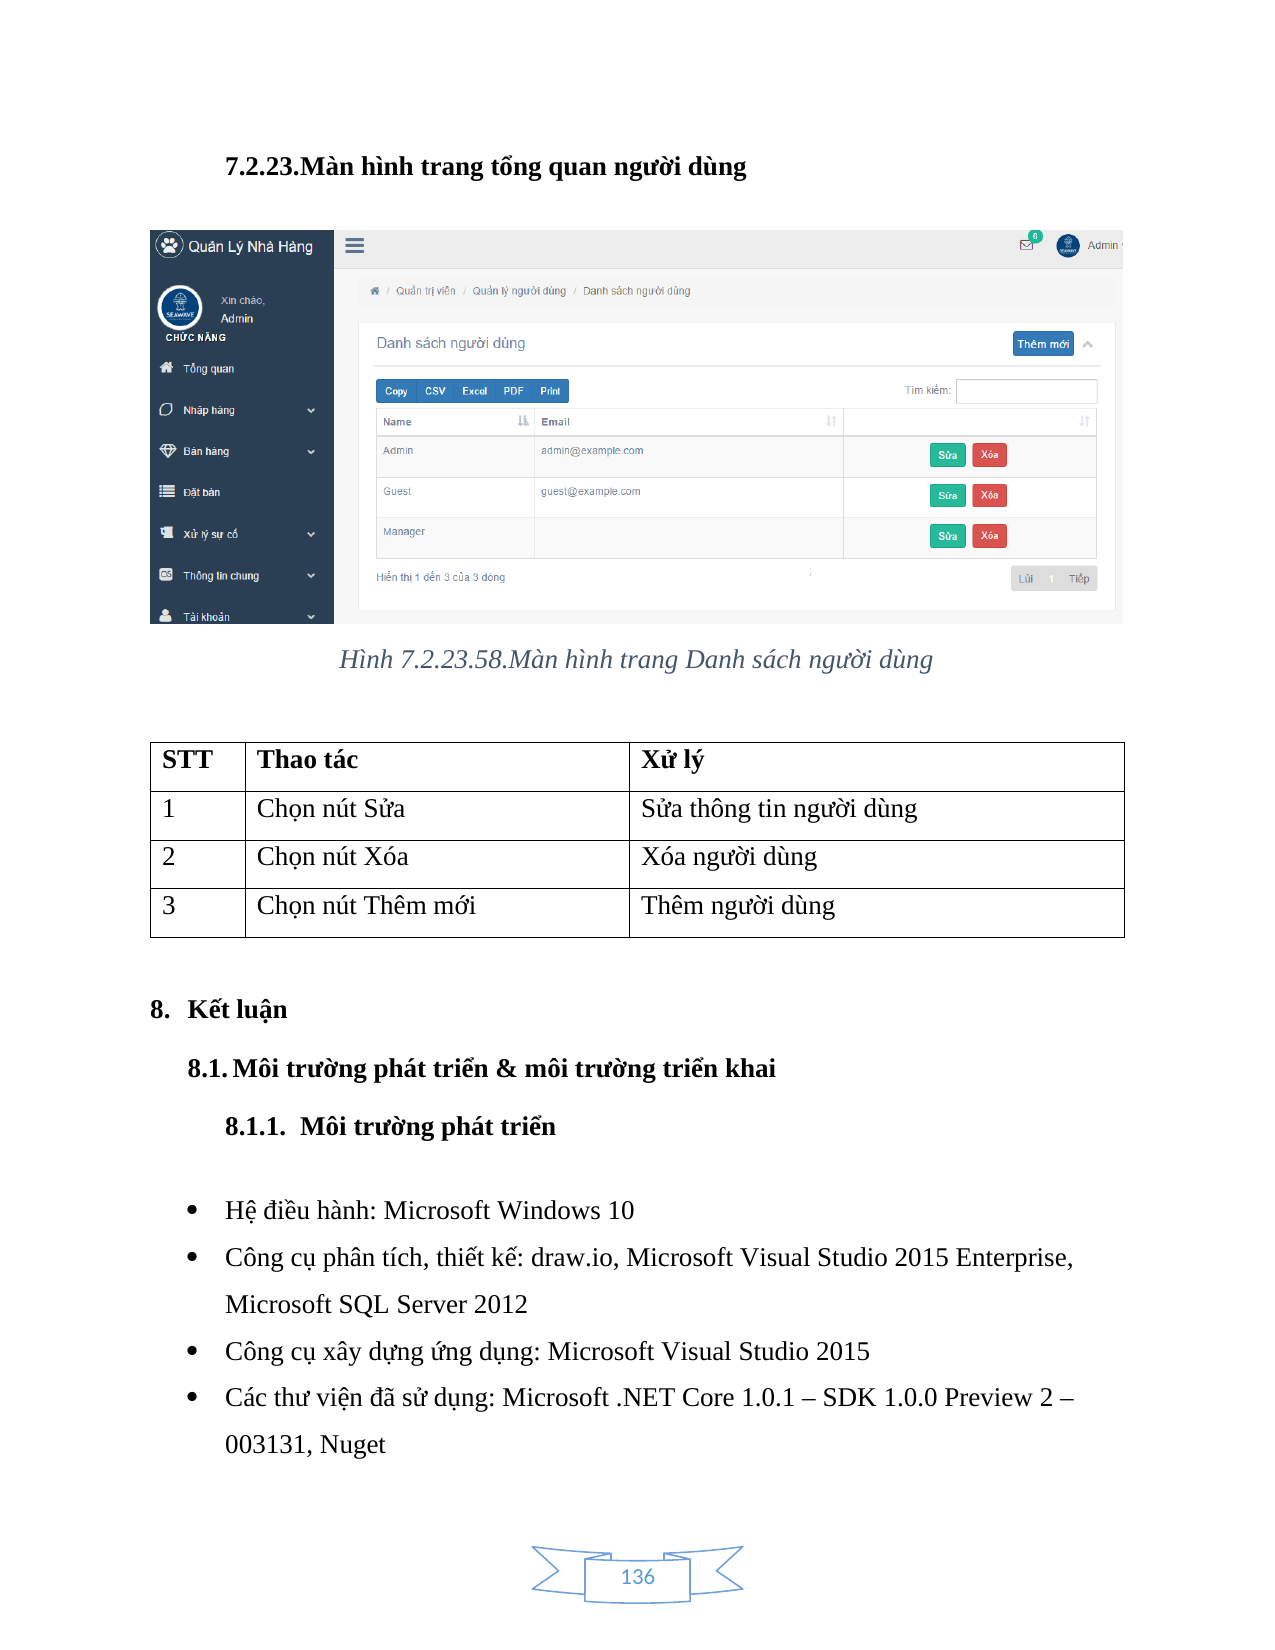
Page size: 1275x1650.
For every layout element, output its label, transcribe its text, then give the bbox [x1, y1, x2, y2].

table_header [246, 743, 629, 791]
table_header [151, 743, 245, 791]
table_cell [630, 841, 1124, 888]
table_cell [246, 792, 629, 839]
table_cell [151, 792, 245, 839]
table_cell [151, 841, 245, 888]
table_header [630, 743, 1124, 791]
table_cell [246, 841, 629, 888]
subtitle Màn hình trang tổng quan người dùng [225, 150, 1125, 181]
subtitle Môi trường phát triển [225, 1111, 1125, 1142]
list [187, 1241, 1125, 1319]
list Hệ điều hành: Microsoft Windows 10 [187, 1194, 1125, 1226]
list Công cụ xây dựng ứng dụng: Microsoft Visual Studio 2015 [187, 1334, 1125, 1366]
subtitle Kết luận [150, 993, 1125, 1024]
subtitle Môi trường phát triển & môi trường triển khai [187, 1052, 1125, 1083]
list Các thư viện đã sử dụng: Microsoft .NET Core 1.0.1 – SDK 1.0.0 Preview 2 – 003131, Nuget [187, 1381, 1125, 1459]
picture [150, 230, 1123, 624]
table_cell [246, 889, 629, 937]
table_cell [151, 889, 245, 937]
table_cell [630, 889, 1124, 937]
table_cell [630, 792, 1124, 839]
